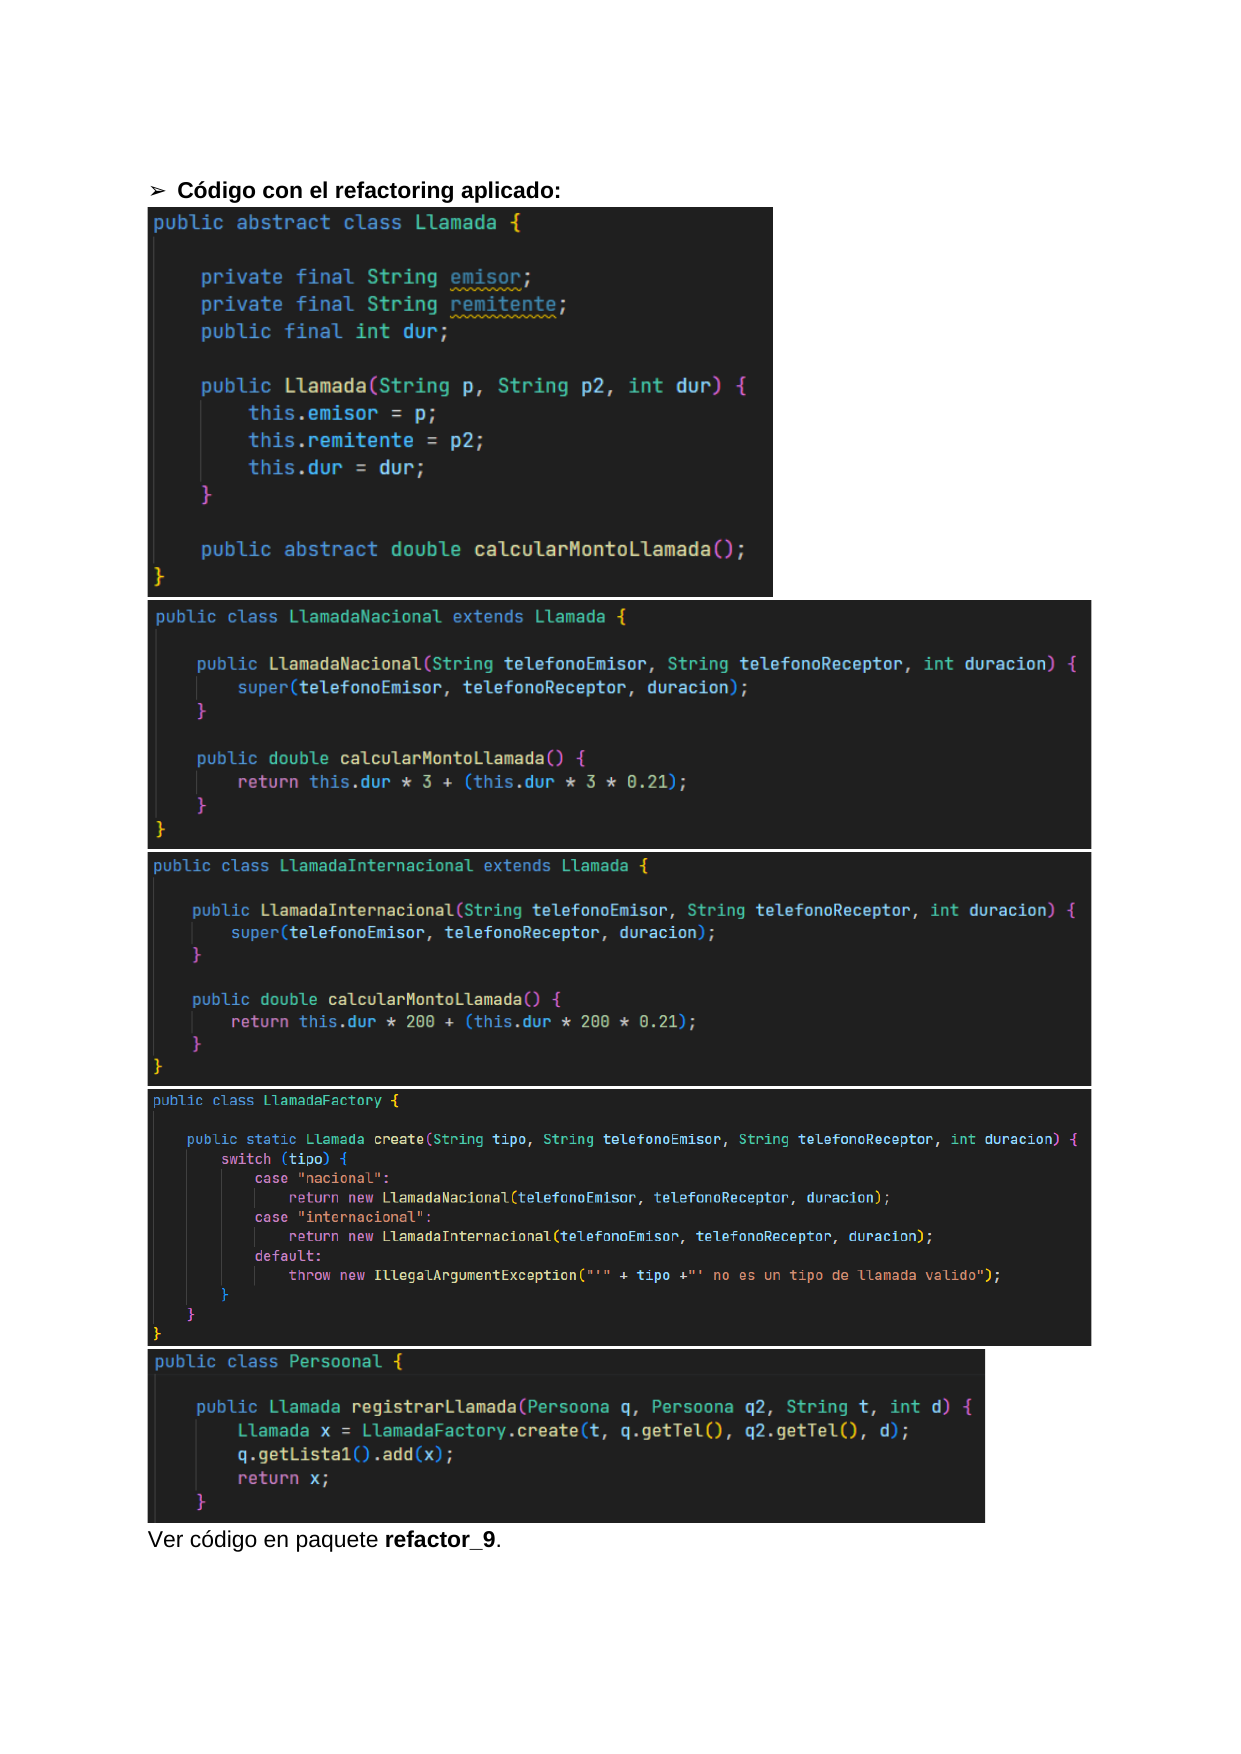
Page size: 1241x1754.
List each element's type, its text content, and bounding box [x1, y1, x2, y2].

picture [147, 852, 1092, 1086]
picture [147, 600, 1092, 849]
picture [147, 207, 773, 597]
text Ver código en paquete refactor_9. [148, 1526, 1121, 1553]
picture [147, 1349, 986, 1523]
list Código con el refactoring aplicado: [148, 177, 1121, 203]
picture [147, 1089, 1092, 1346]
